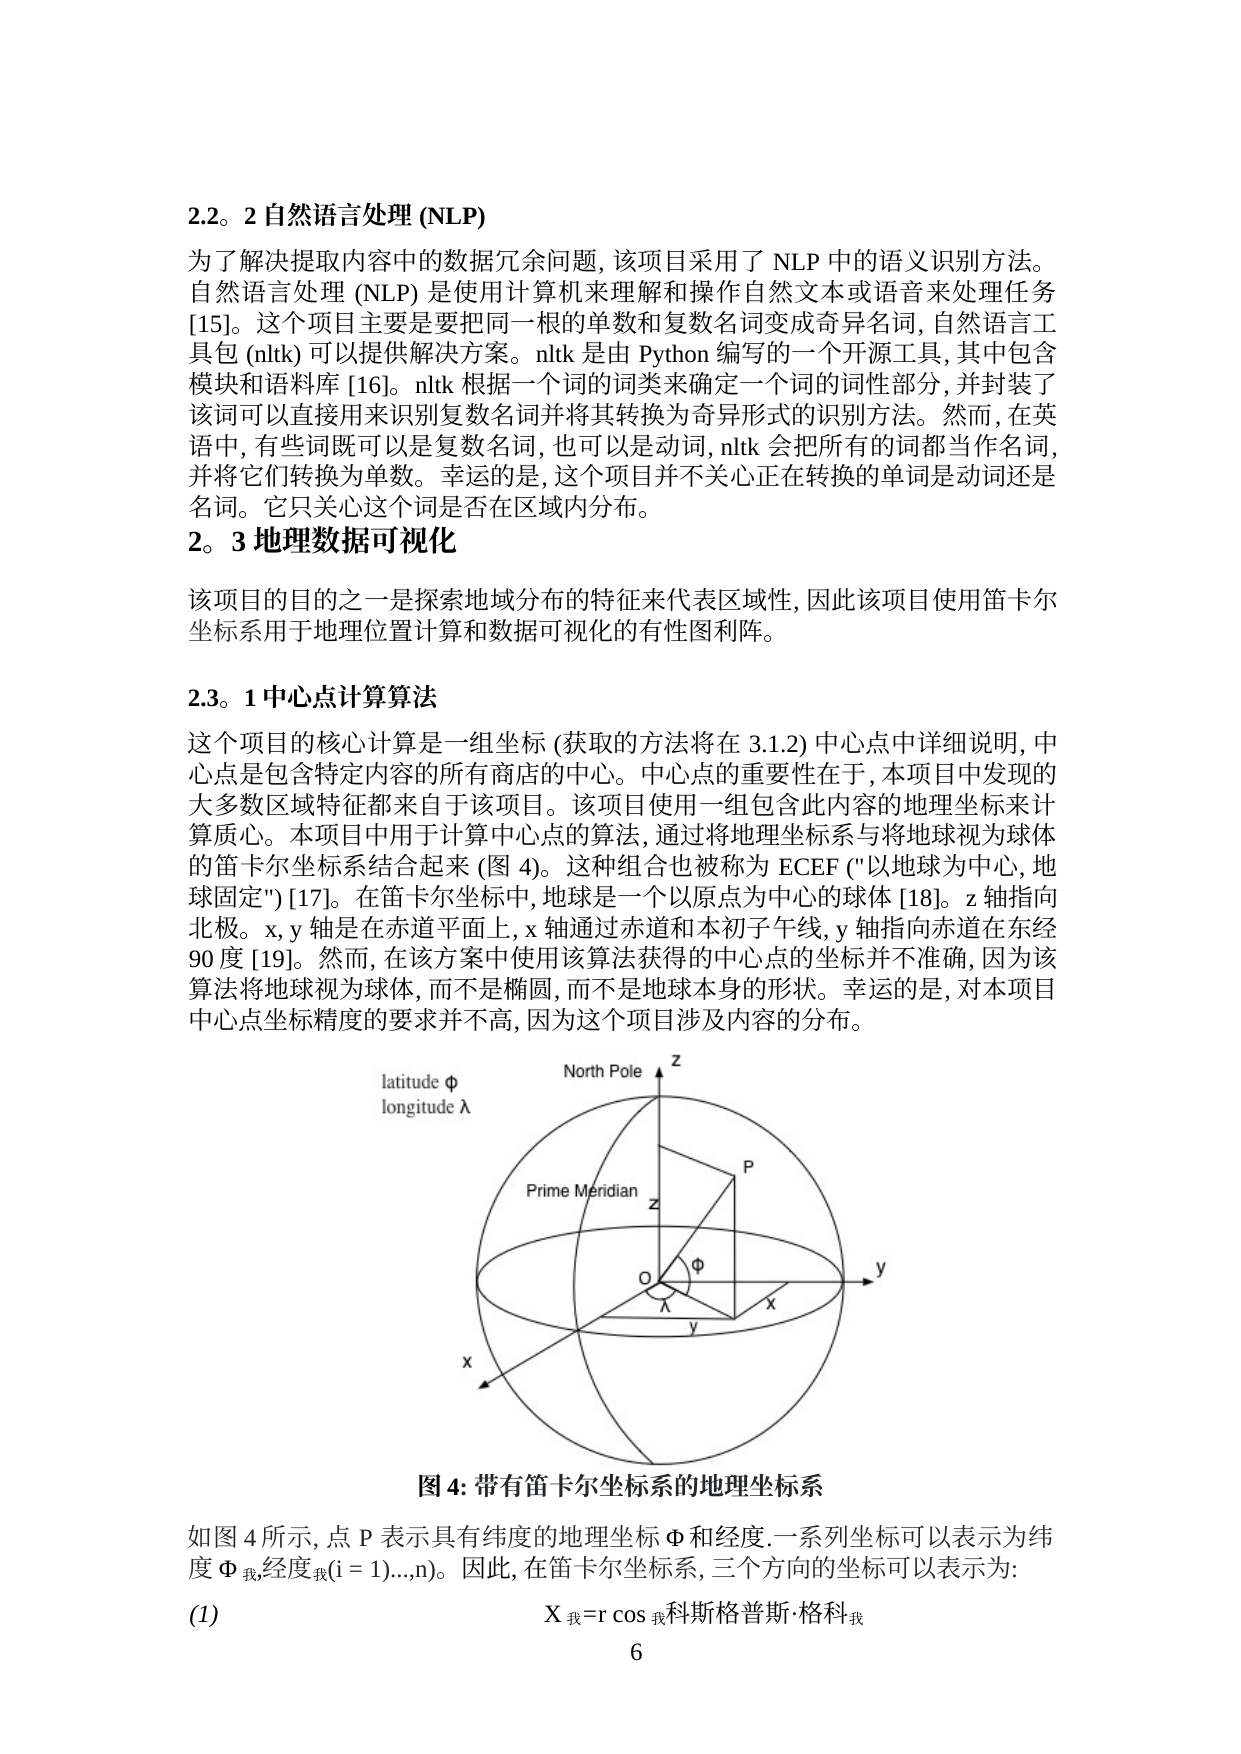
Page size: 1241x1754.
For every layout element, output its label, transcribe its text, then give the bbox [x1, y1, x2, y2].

list X我=r cos我科斯格普斯·格科我 [189, 1599, 1058, 1627]
subtitle 2。3 地理数据可视化 [188, 524, 1058, 558]
text 如图4所示, 点 P 表示具有纬度的地理坐标Φ和经度.一系列坐标可以表示为纬度Φ我,经度我(i = 1)...,n)。因此, 在笛卡尔坐标系, 三个方向的坐标可以表示为: [188, 1523, 1054, 1583]
subtitle 2.3。1 中心点计算算法 [188, 683, 1058, 711]
text 为了解决提取内容中的数据冗余问题, 该项目采用了 NLP 中的语义识别方法。自然语言处理 (NLP) 是使用计算机来理解和操作自然文本或语音来处理任务 [15]。这个项目主要是要把同一根的单数和复数名词变成奇异名词, 自然语言工具包 (nltk) 可以提供解决方案。nltk 是由 Python 编写的一个开源工具, 其中包含模块和语料库 [16]。nltk 根据一个词的词类来确定一个词的词性部分, 并封装了该词可以直接用来识别复数名词并将其转换为奇异形式的识别方法。然而, 在英语中, 有些词既可以是复数名词, 也可以是动词, nltk 会把所有的词都当作名词, 并将它们转换为单数。幸运的是, 这个项目并不关心正在转换的单词是动词还是名词。它只关心这个词是否在区域内分布。 [188, 247, 1058, 522]
subtitle 2.2。2 自然语言处理 (NLP) [188, 201, 1058, 229]
picture [372, 1045, 906, 1468]
text 该项目的目的之一是探索地域分布的特征来代表区域性, 因此该项目使用笛卡尔坐标系用于地理位置计算和数据可视化的有性图利阵。 [188, 586, 1058, 646]
text 这个项目的核心计算是一组坐标 (获取的方法将在 3.1.2) 中心点中详细说明, 中心点是包含特定内容的所有商店的中心。中心点的重要性在于, 本项目中发现的大多数区域特征都来自于该项目。该项目使用一组包含此内容的地理坐标来计算质心。本项目中用于计算中心点的算法, 通过将地理坐标系与将地球视为球体的笛卡尔坐标系结合起来 (图 4)。这种组合也被称为 ECEF ("以地球为中心, 地球固定") [17]。在笛卡尔坐标中, 地球是一个以原点为中心的球体 [18]。z 轴指向北极。x, y 轴是在赤道平面上, x 轴通过赤道和本初子午线, y 轴指向赤道在东经90度 [19]。然而, 在该方案中使用该算法获得的中心点的坐标并不准确, 因为该算法将地球视为球体, 而不是椭圆, 而不是地球本身的形状。幸运的是, 对本项目中心点坐标精度的要求并不高, 因为这个项目涉及内容的分布。 [188, 729, 1058, 1034]
subtitle 图4: 带有笛卡尔坐标系的地理坐标系 [189, 1472, 1052, 1501]
